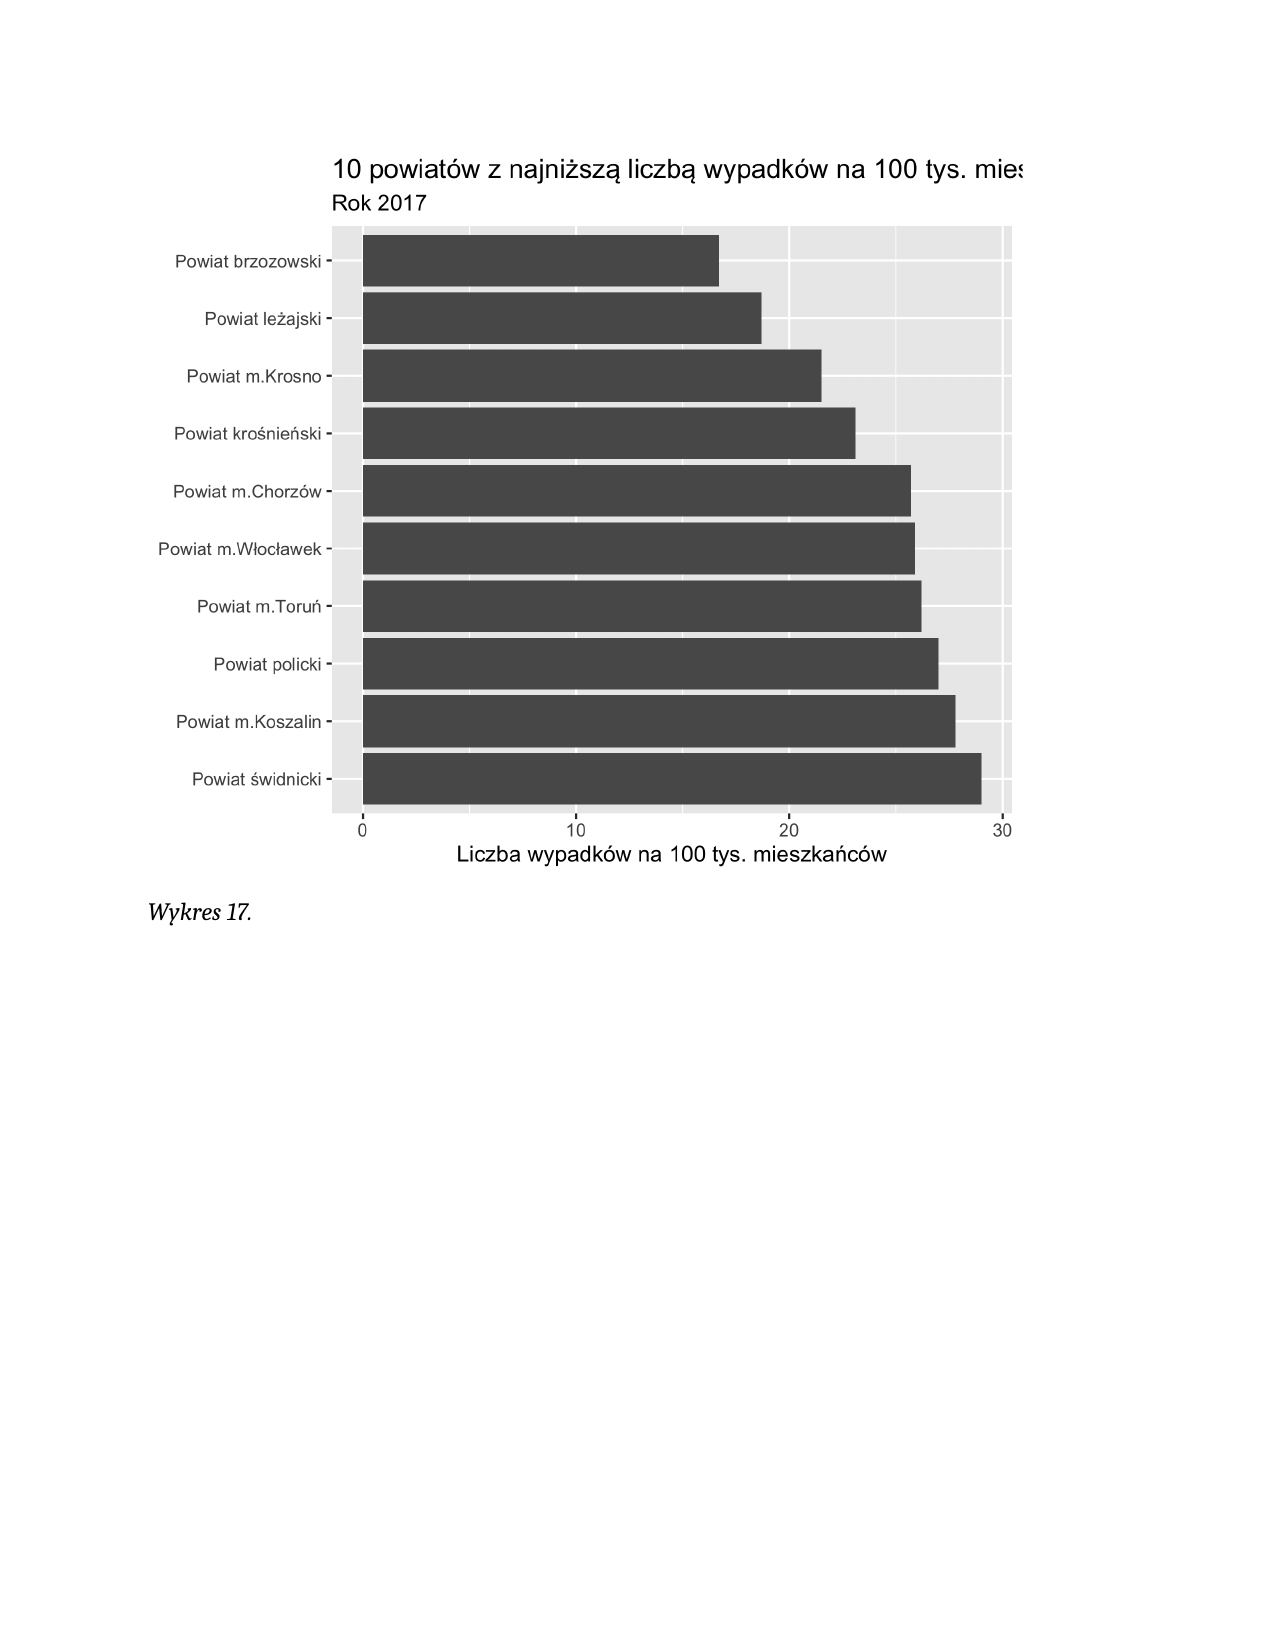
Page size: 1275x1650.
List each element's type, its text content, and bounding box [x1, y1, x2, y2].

picture [147, 147, 1023, 877]
text Wykres 17. [148, 898, 1127, 926]
